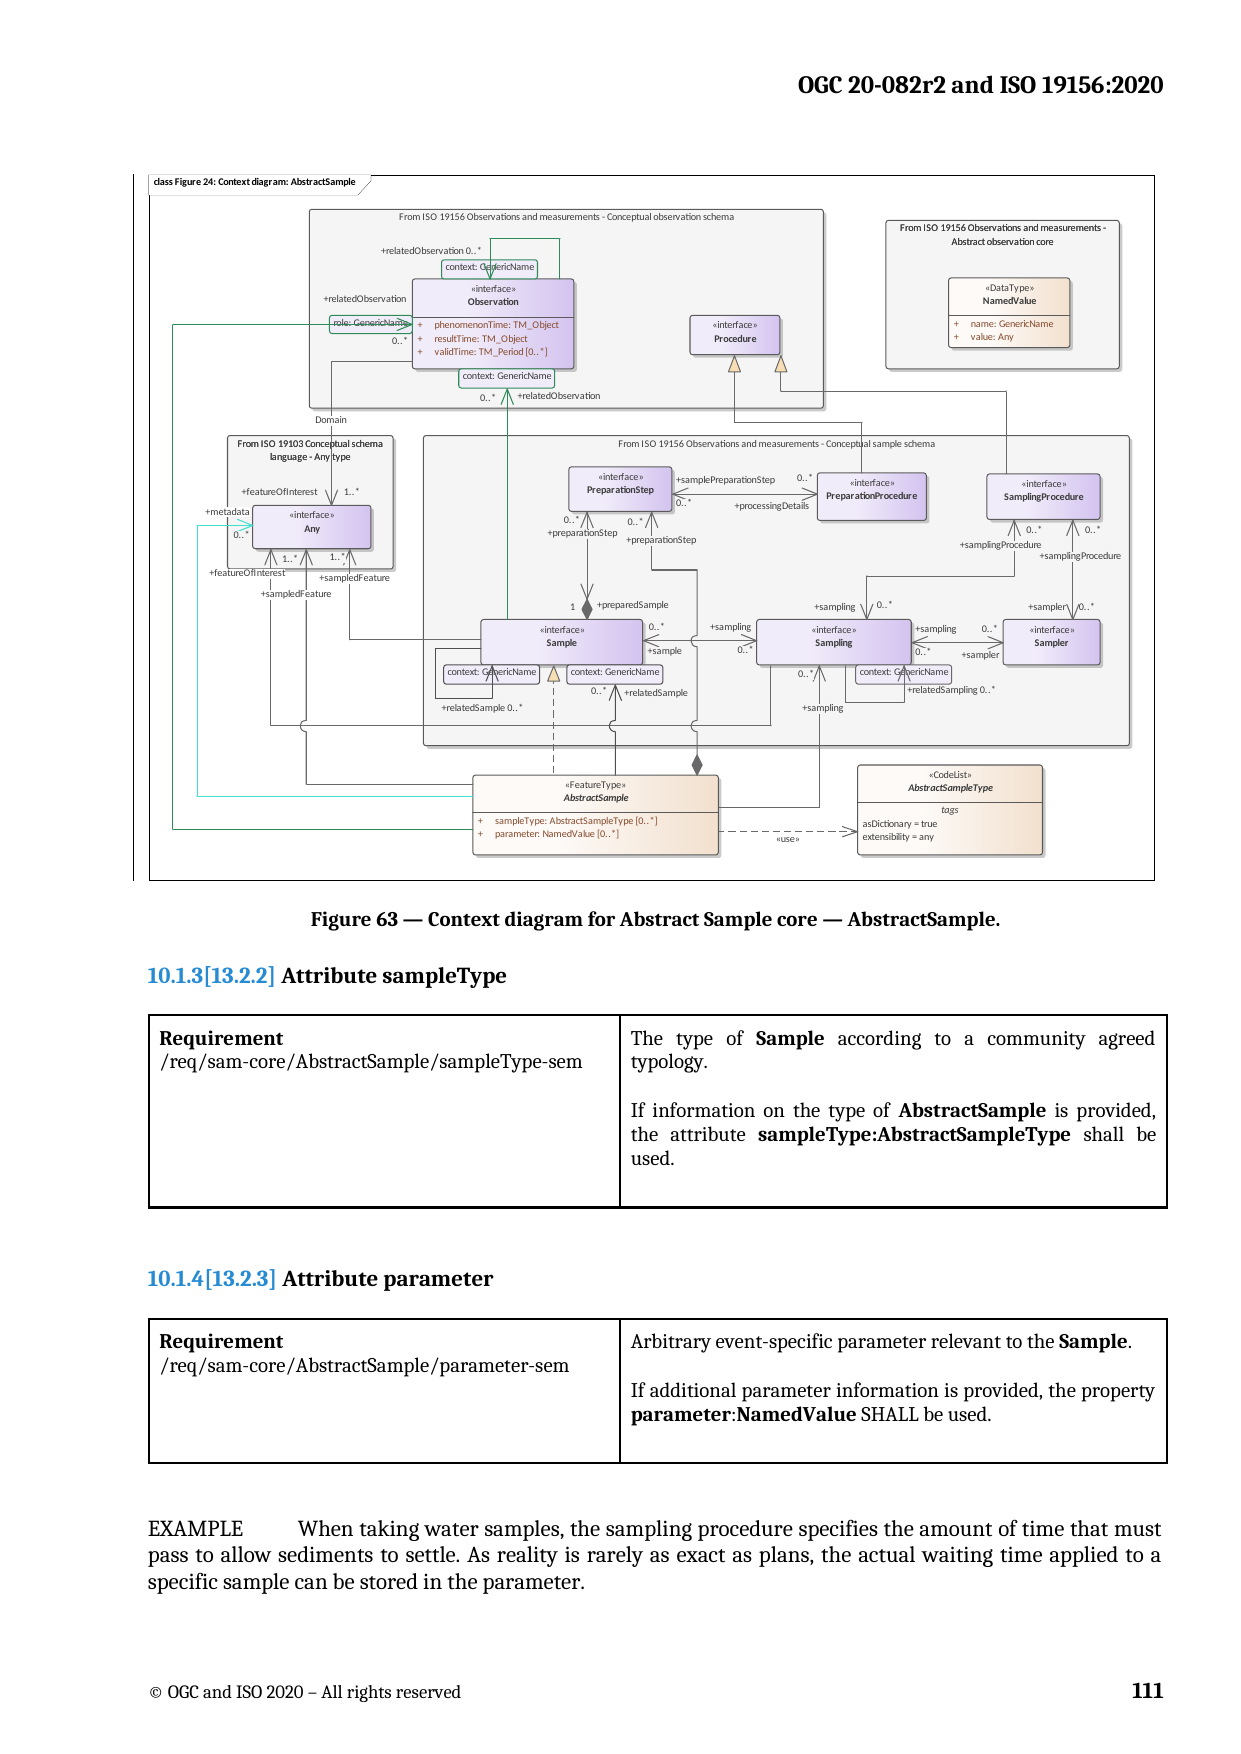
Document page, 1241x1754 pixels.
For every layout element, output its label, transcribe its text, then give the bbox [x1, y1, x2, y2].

text Figure — Context diagram for Abstract Sample core — AbstractSample. [148, 906, 1163, 931]
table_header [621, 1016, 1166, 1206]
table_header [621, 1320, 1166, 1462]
subtitle Attribute sampleType [148, 962, 1163, 989]
subtitle Attribute parameter [148, 1266, 1163, 1292]
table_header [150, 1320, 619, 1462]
text EXAMPLE When taking water samples, the sampling procedure specifies the amount of time that must pass to allow sediments to settle. As reality is rarely as exact as plans, the actual waiting time applied to a specific sample can be stored in the parameter. [148, 1516, 1163, 1595]
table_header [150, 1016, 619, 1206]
